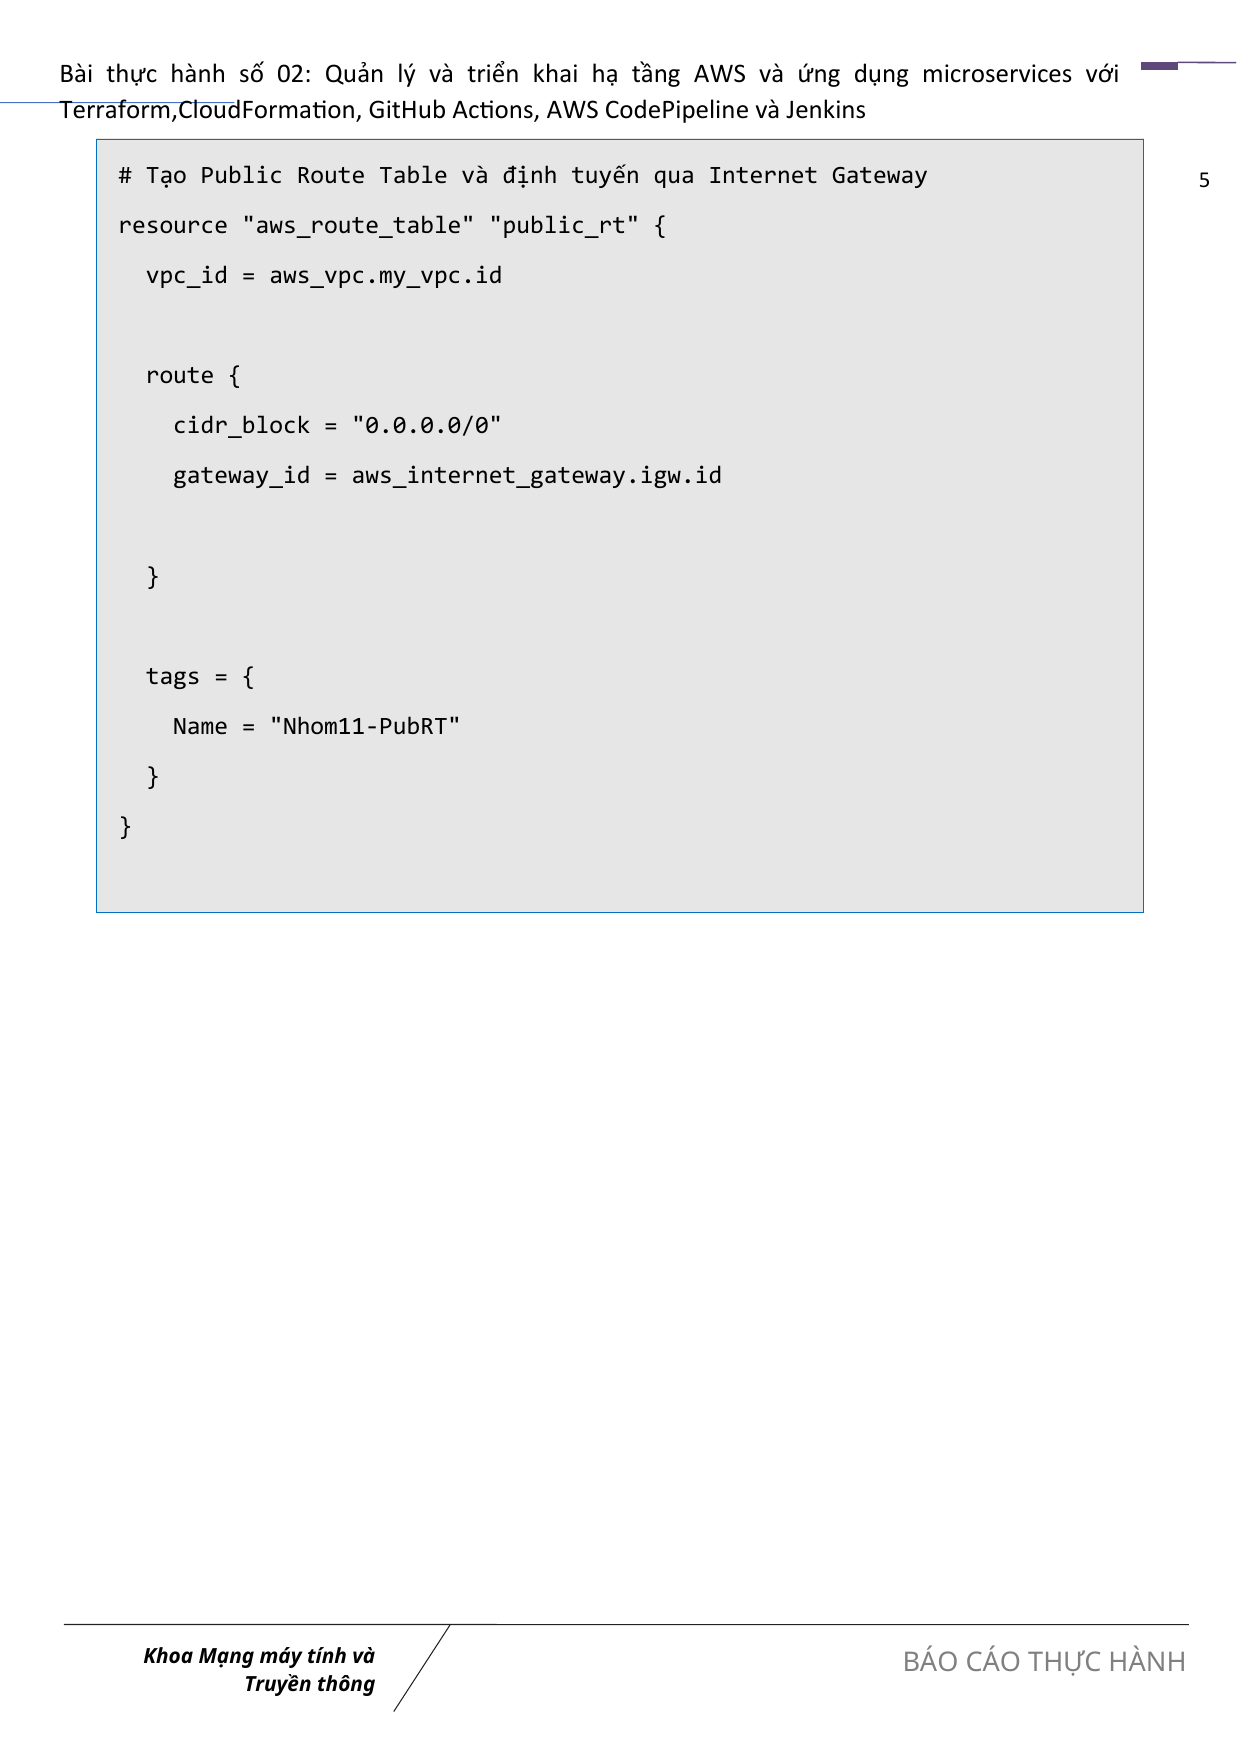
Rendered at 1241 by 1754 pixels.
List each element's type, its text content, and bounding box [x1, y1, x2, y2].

text } [97, 812, 1143, 862]
text cidr_block = "0.0.0.0/0" [97, 411, 1143, 461]
text gateway_id = aws_internet_gateway.igw.id [97, 461, 1143, 511]
text tags = { [97, 661, 1143, 712]
text vpc_id = aws_vpc.my_vpc.id [97, 261, 1143, 311]
text # Tạo Public Route Table và định tuyến qua Internet Gateway [97, 140, 1143, 211]
text } [97, 762, 1143, 812]
text Name = "Nhom11-PubRT" [97, 712, 1143, 762]
text resource "aws_route_table" "public_rt" { [97, 211, 1143, 261]
text route { [97, 361, 1143, 411]
text } [97, 561, 1143, 611]
